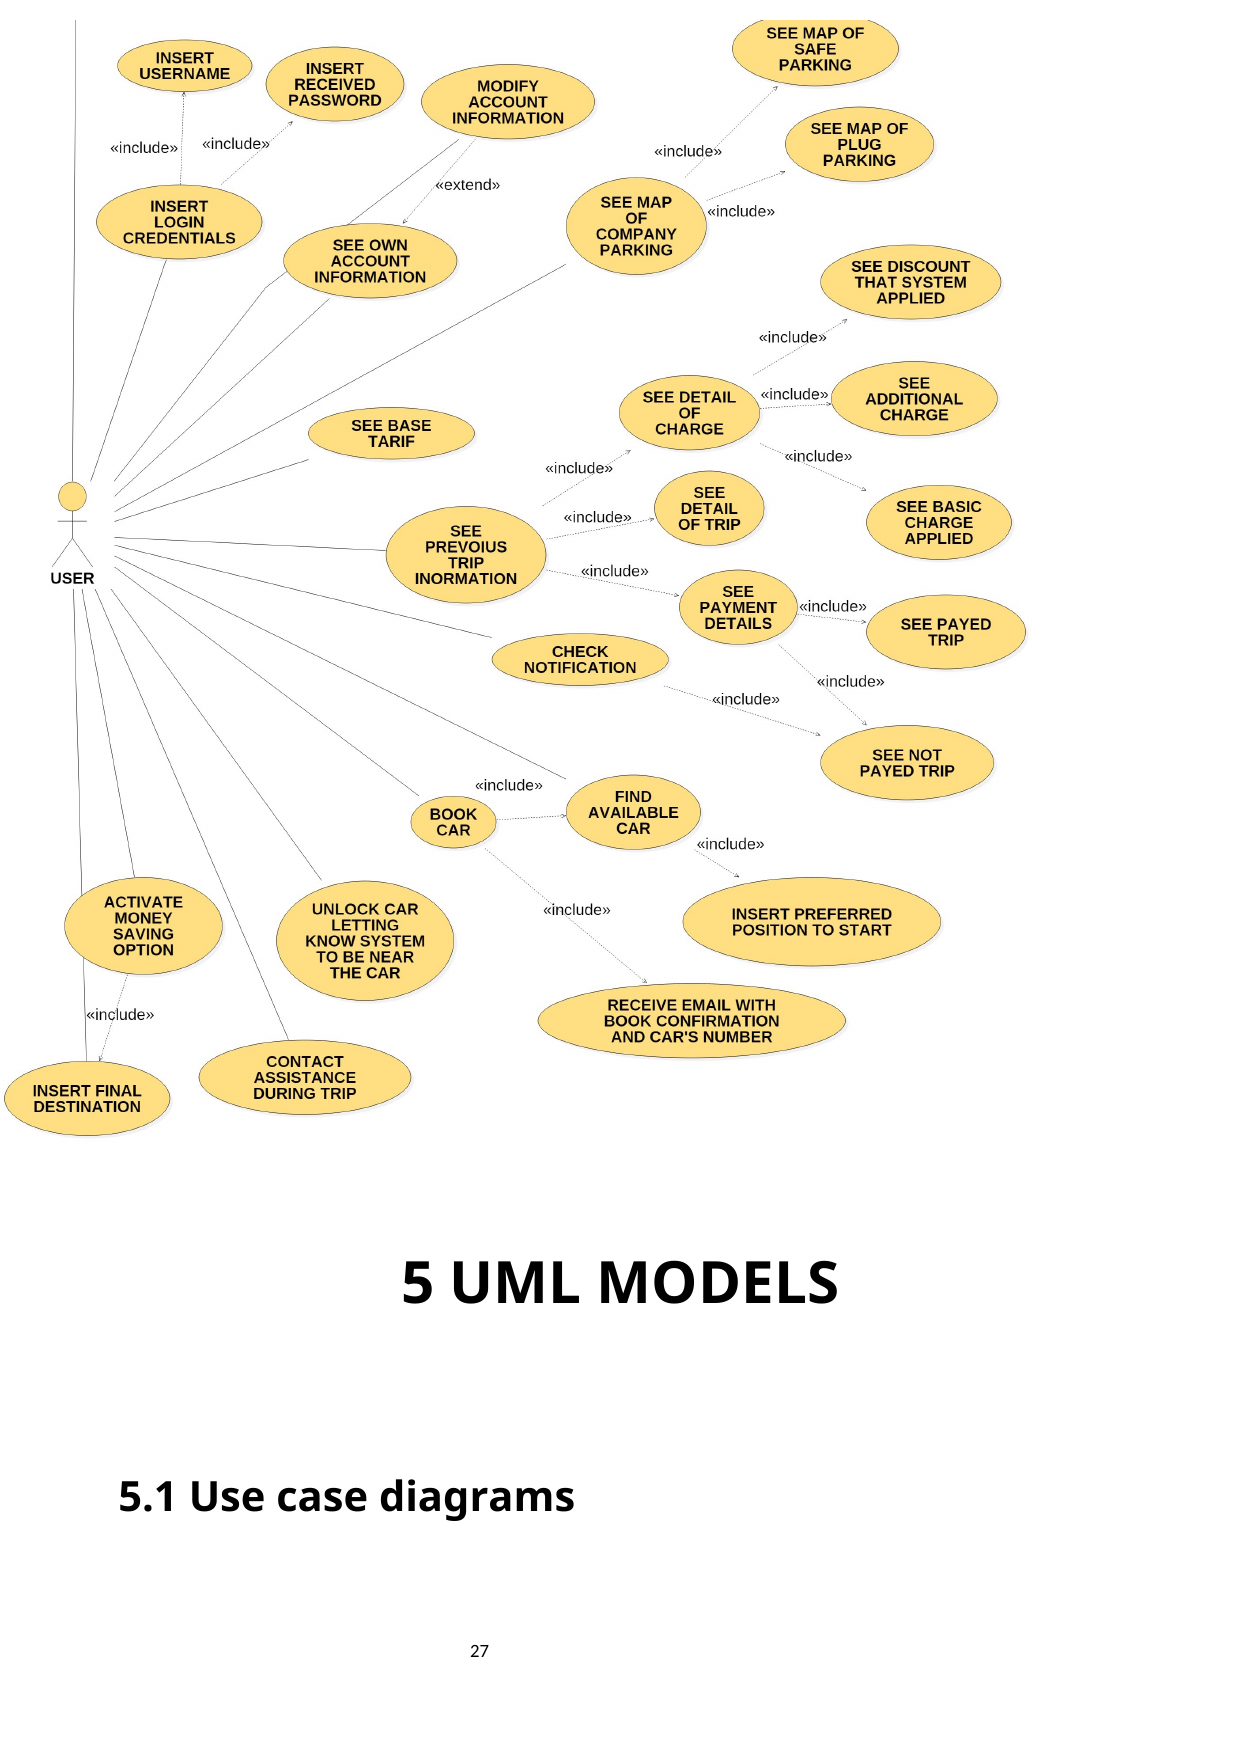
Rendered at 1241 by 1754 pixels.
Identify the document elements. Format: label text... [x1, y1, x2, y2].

subtitle 5.1 Use case diagrams [118, 1466, 1122, 1523]
picture [0, 20, 1043, 1153]
subtitle 5 UML MODELS [118, 1241, 1122, 1320]
